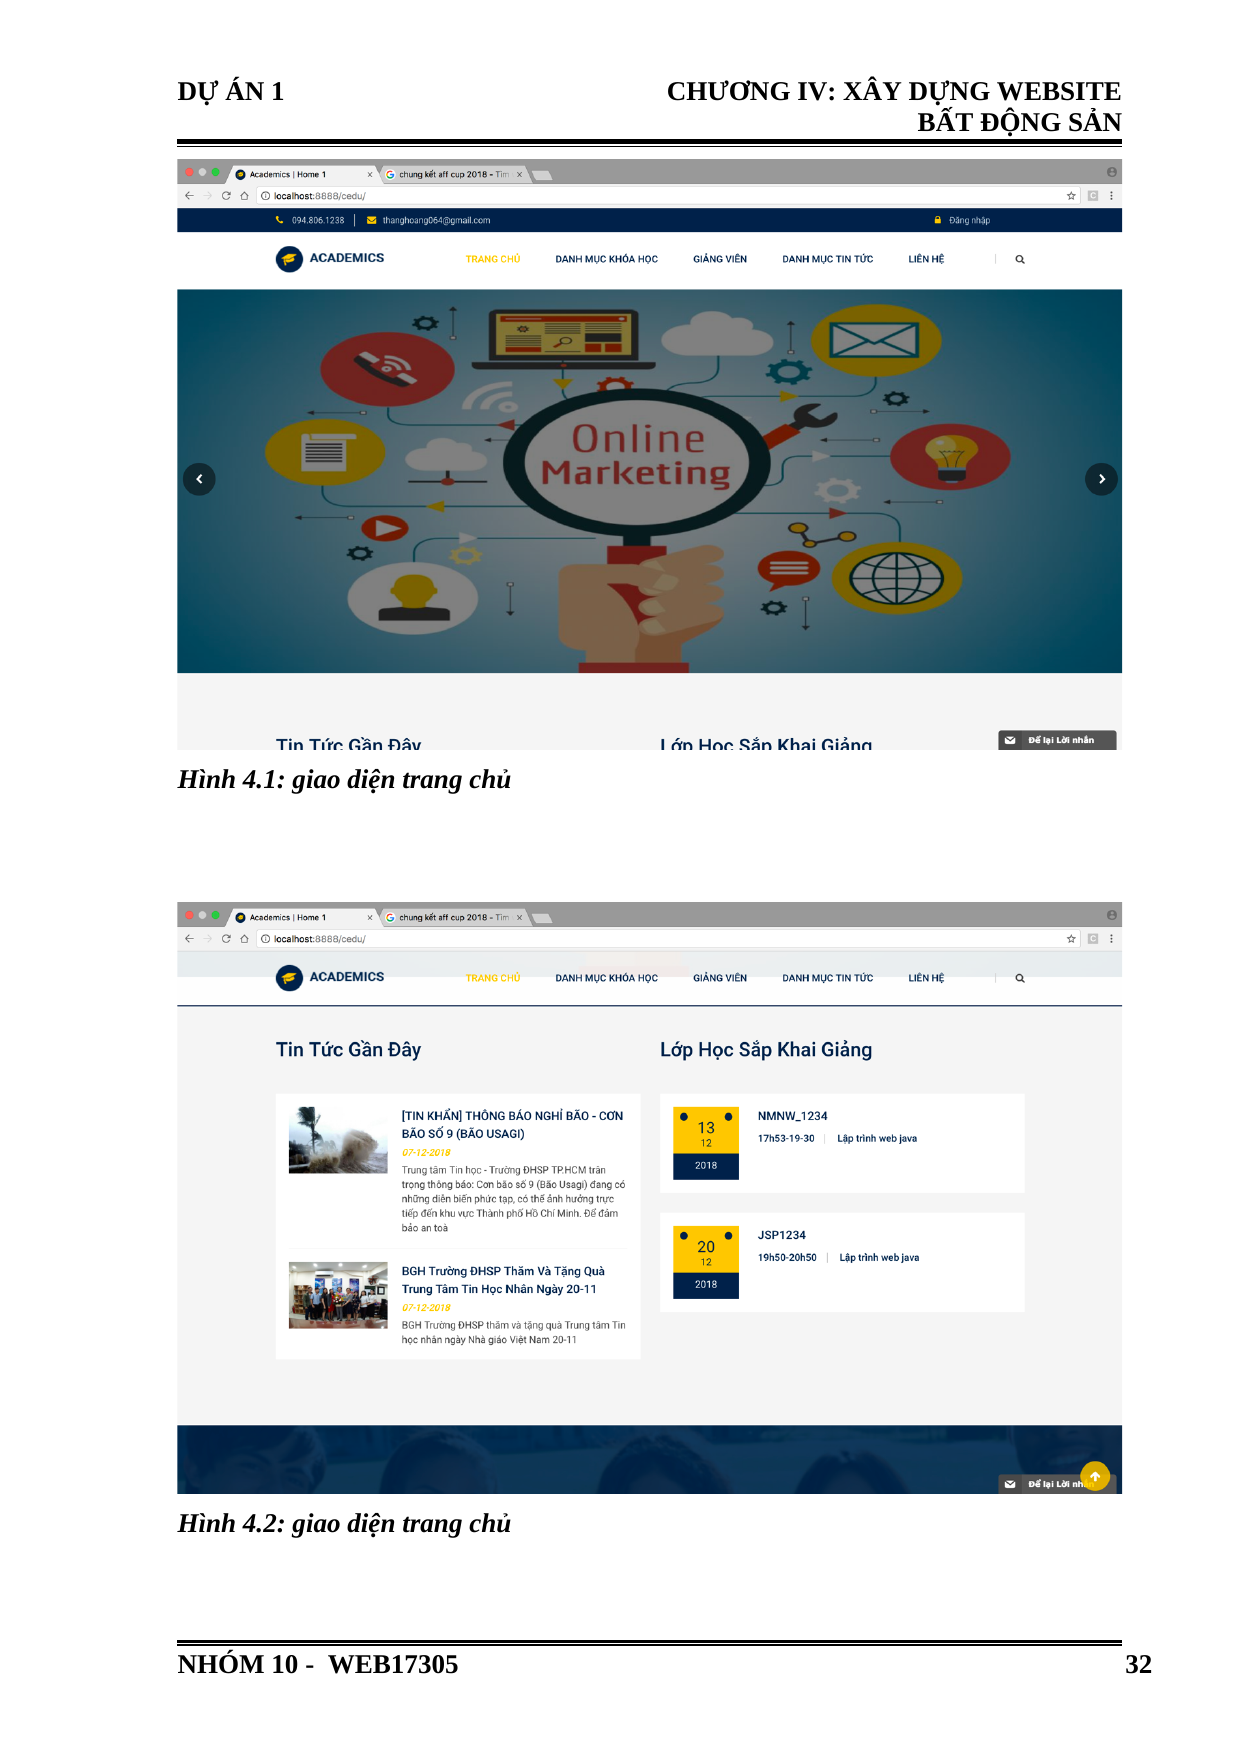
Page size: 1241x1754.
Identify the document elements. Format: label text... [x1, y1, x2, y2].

picture [177, 159, 1123, 750]
picture [177, 902, 1123, 1494]
text Hình 4.1: giao diện trang chủ [177, 763, 1122, 794]
text Hình 4.2: giao diện trang chủ [177, 1507, 1122, 1538]
